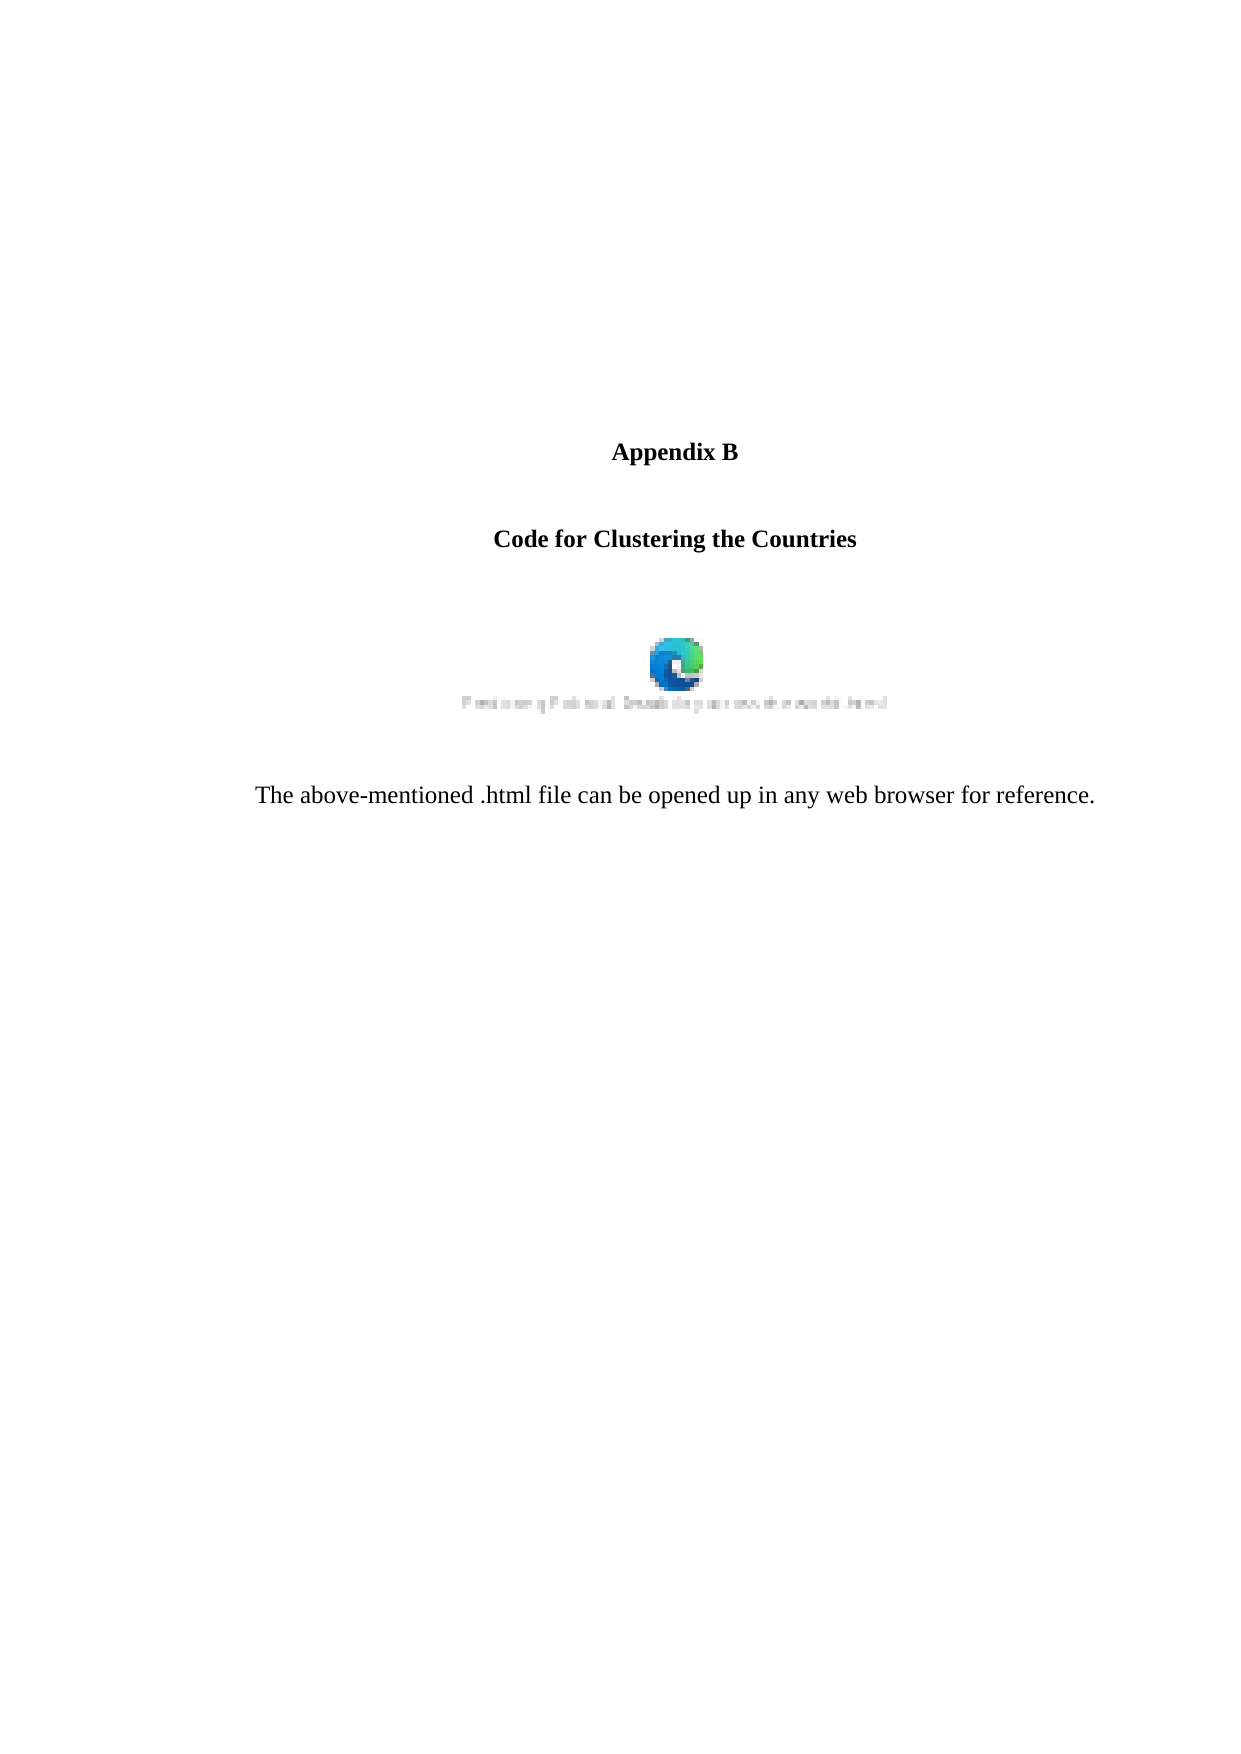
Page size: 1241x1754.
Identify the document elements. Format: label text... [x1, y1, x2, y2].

list Appendix B [225, 437, 1125, 466]
list The above-mentioned .html file can be opened up in any web browser for reference. [225, 780, 1125, 809]
list Code for Clustering the Countries [225, 524, 1125, 552]
